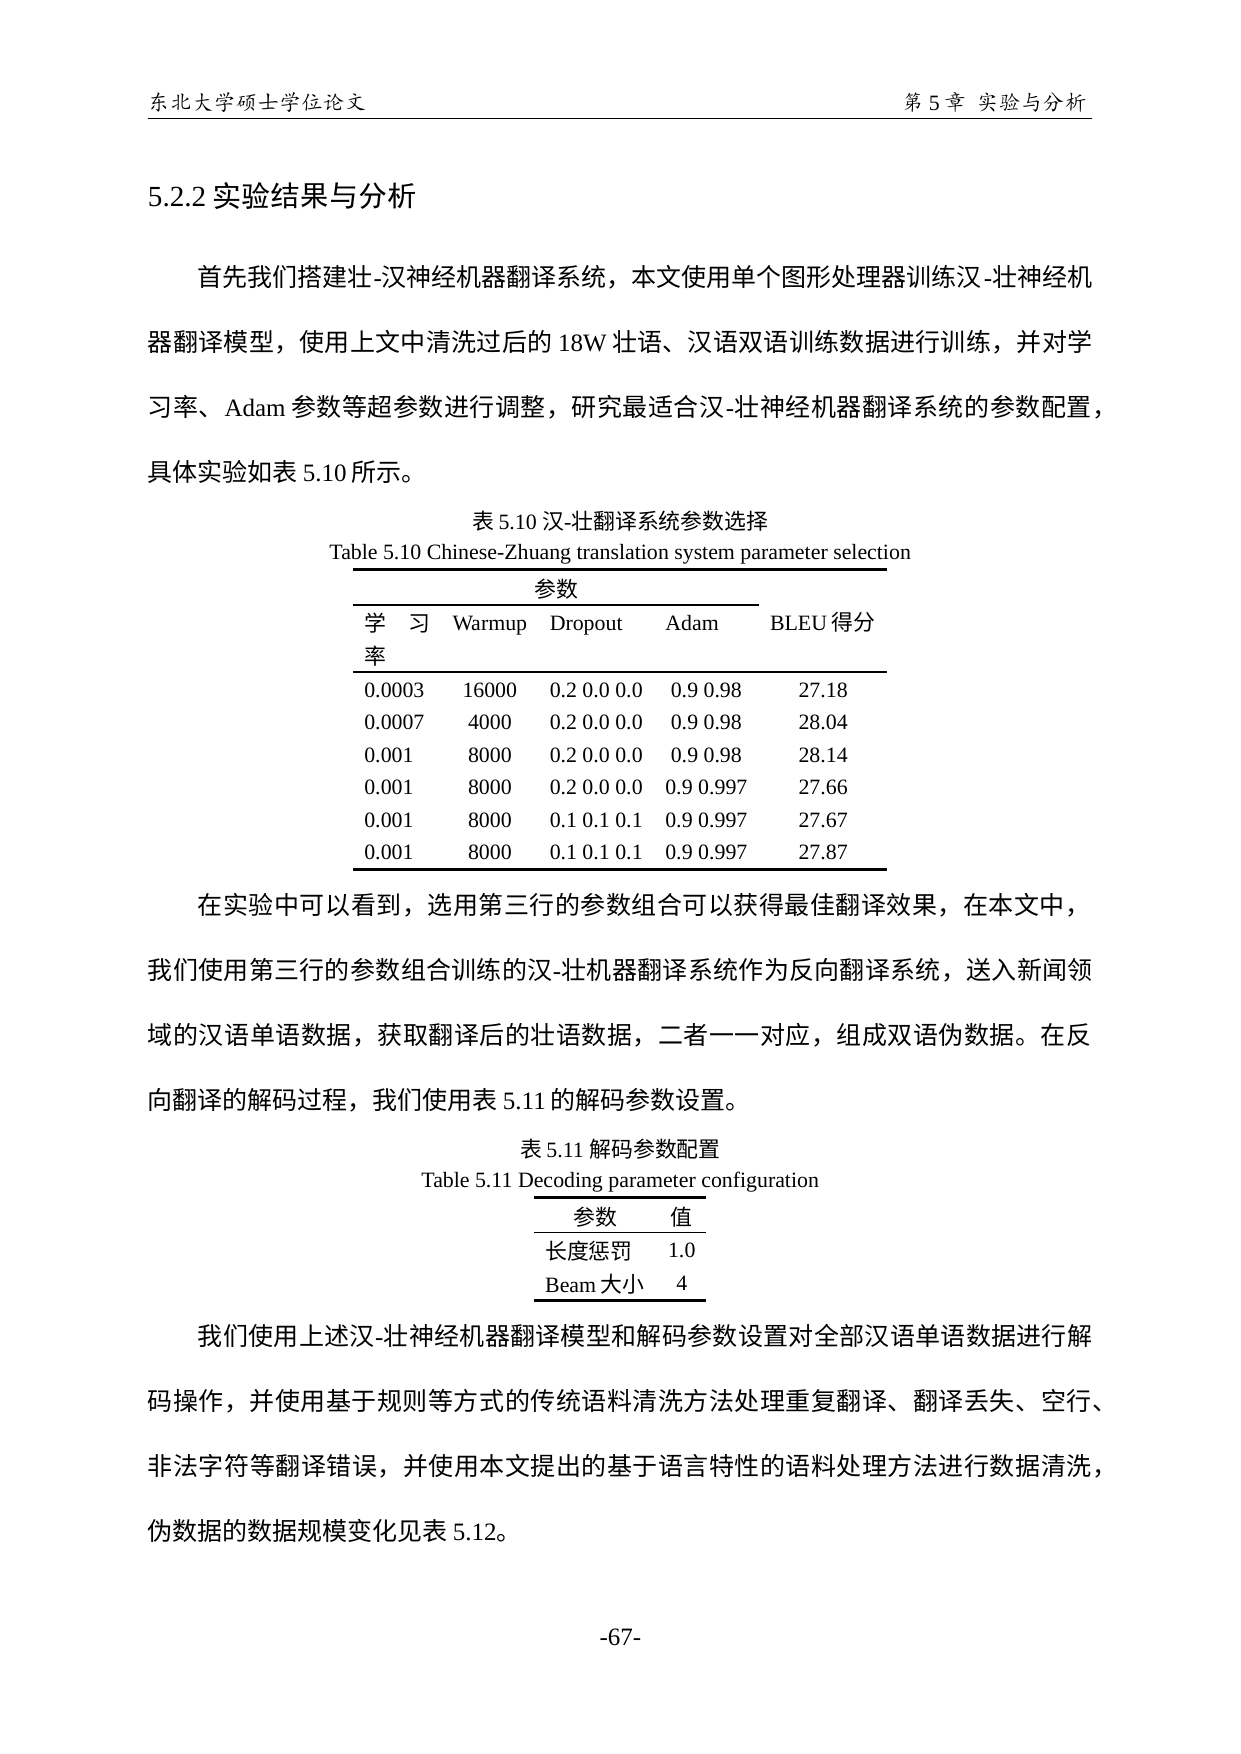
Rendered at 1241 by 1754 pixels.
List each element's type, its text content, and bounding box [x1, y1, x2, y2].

table_cell 8000 [441, 771, 538, 803]
table_cell 4000 [441, 706, 538, 738]
text 在实验中可以看到，选用第三行的参数组合可以获得最佳翻译效果，在本文中，我们使用第三行的参数组合训练的汉-壮机器翻译系统作为反向翻译系统，送入新闻领域的汉语单语数据，获取翻译后的壮语数据，二者一一对应，组成双语伪数据。在反向翻译的解码过程，我们使用表5.11的解码参数设置。 [148, 871, 1092, 1131]
table_cell Adam [654, 606, 758, 671]
text Table 5.11 Decoding parameter configuration [148, 1164, 1092, 1196]
table_cell Warmup [441, 606, 538, 671]
table_header BLEU得分 [759, 571, 887, 671]
table_cell 27.67 [759, 803, 887, 836]
table_cell 0.9 0.997 [654, 803, 758, 836]
table_cell 0.001 [353, 836, 441, 868]
table_cell 8000 [441, 803, 538, 836]
table_cell 0.9 0.98 [654, 738, 758, 771]
table_cell 0.0007 [353, 706, 441, 738]
table_cell 0.2 0.0 0.0 [538, 771, 654, 803]
table_cell 0.1 0.1 0.1 [538, 803, 654, 836]
table_cell 27.18 [759, 673, 887, 706]
text 我们使用上述汉-壮神经机器翻译模型和解码参数设置对全部汉语单语数据进行解码操作，并使用基于规则等方式的传统语料清洗方法处理重复翻译、翻译丢失、空行、非法字符等翻译错误，并使用本文提出的基于语言特性的语料处理方法进行数据清洗，伪数据的数据规模变化见表5.12。 [148, 1302, 1092, 1562]
table_cell 0.2 0.0 0.0 [538, 738, 654, 771]
table_cell 0.9 0.98 [654, 673, 758, 706]
table_cell 27.87 [759, 836, 887, 868]
table_cell Dropout [538, 606, 654, 671]
table_cell 0.9 0.98 [654, 706, 758, 738]
table_cell 16000 [441, 673, 538, 706]
table_cell 0.2 0.0 0.0 [538, 706, 654, 738]
table_header 参数 [534, 1199, 657, 1232]
table_cell 0.001 [353, 803, 441, 836]
table_cell 0.1 0.1 0.1 [538, 836, 654, 868]
text 首先我们搭建壮-汉神经机器翻译系统，本文使用单个图形处理器训练汉-壮神经机器翻译模型，使用上文中清洗过后的18W壮语、汉语双语训练数据进行训练，并对学习率、Adam参数等超参数进行调整，研究最适合汉-壮神经机器翻译系统的参数配置，具体实验如表5.10所示。 [148, 243, 1092, 503]
table_cell 4 [657, 1266, 706, 1299]
table_cell 28.14 [759, 738, 887, 771]
table_cell 8000 [441, 738, 538, 771]
table_cell 0.001 [353, 771, 441, 803]
table_cell 0.001 [353, 738, 441, 771]
text 表5.10 汉-壮翻译系统参数选择 [148, 503, 1092, 536]
table_header 值 [657, 1199, 706, 1232]
table_cell 长度惩罚 [534, 1233, 657, 1266]
table_cell 8000 [441, 836, 538, 868]
table_cell Beam大小 [534, 1266, 657, 1299]
table_cell 学习率 [353, 606, 441, 671]
table_cell 0.0003 [353, 673, 441, 706]
table_cell 0.9 0.997 [654, 836, 758, 868]
table_header 参数 [353, 571, 758, 604]
text Table 5.10 Chinese-Zhuang translation system parameter selection [148, 536, 1092, 568]
table_cell 1.0 [657, 1233, 706, 1266]
text 5.2.2实验结果与分析 [148, 162, 1092, 227]
table_cell 0.9 0.997 [654, 771, 758, 803]
table_cell 0.2 0.0 0.0 [538, 673, 654, 706]
table_cell 27.66 [759, 771, 887, 803]
table_cell 28.04 [759, 706, 887, 738]
text 表5.11 解码参数配置 [148, 1131, 1092, 1164]
